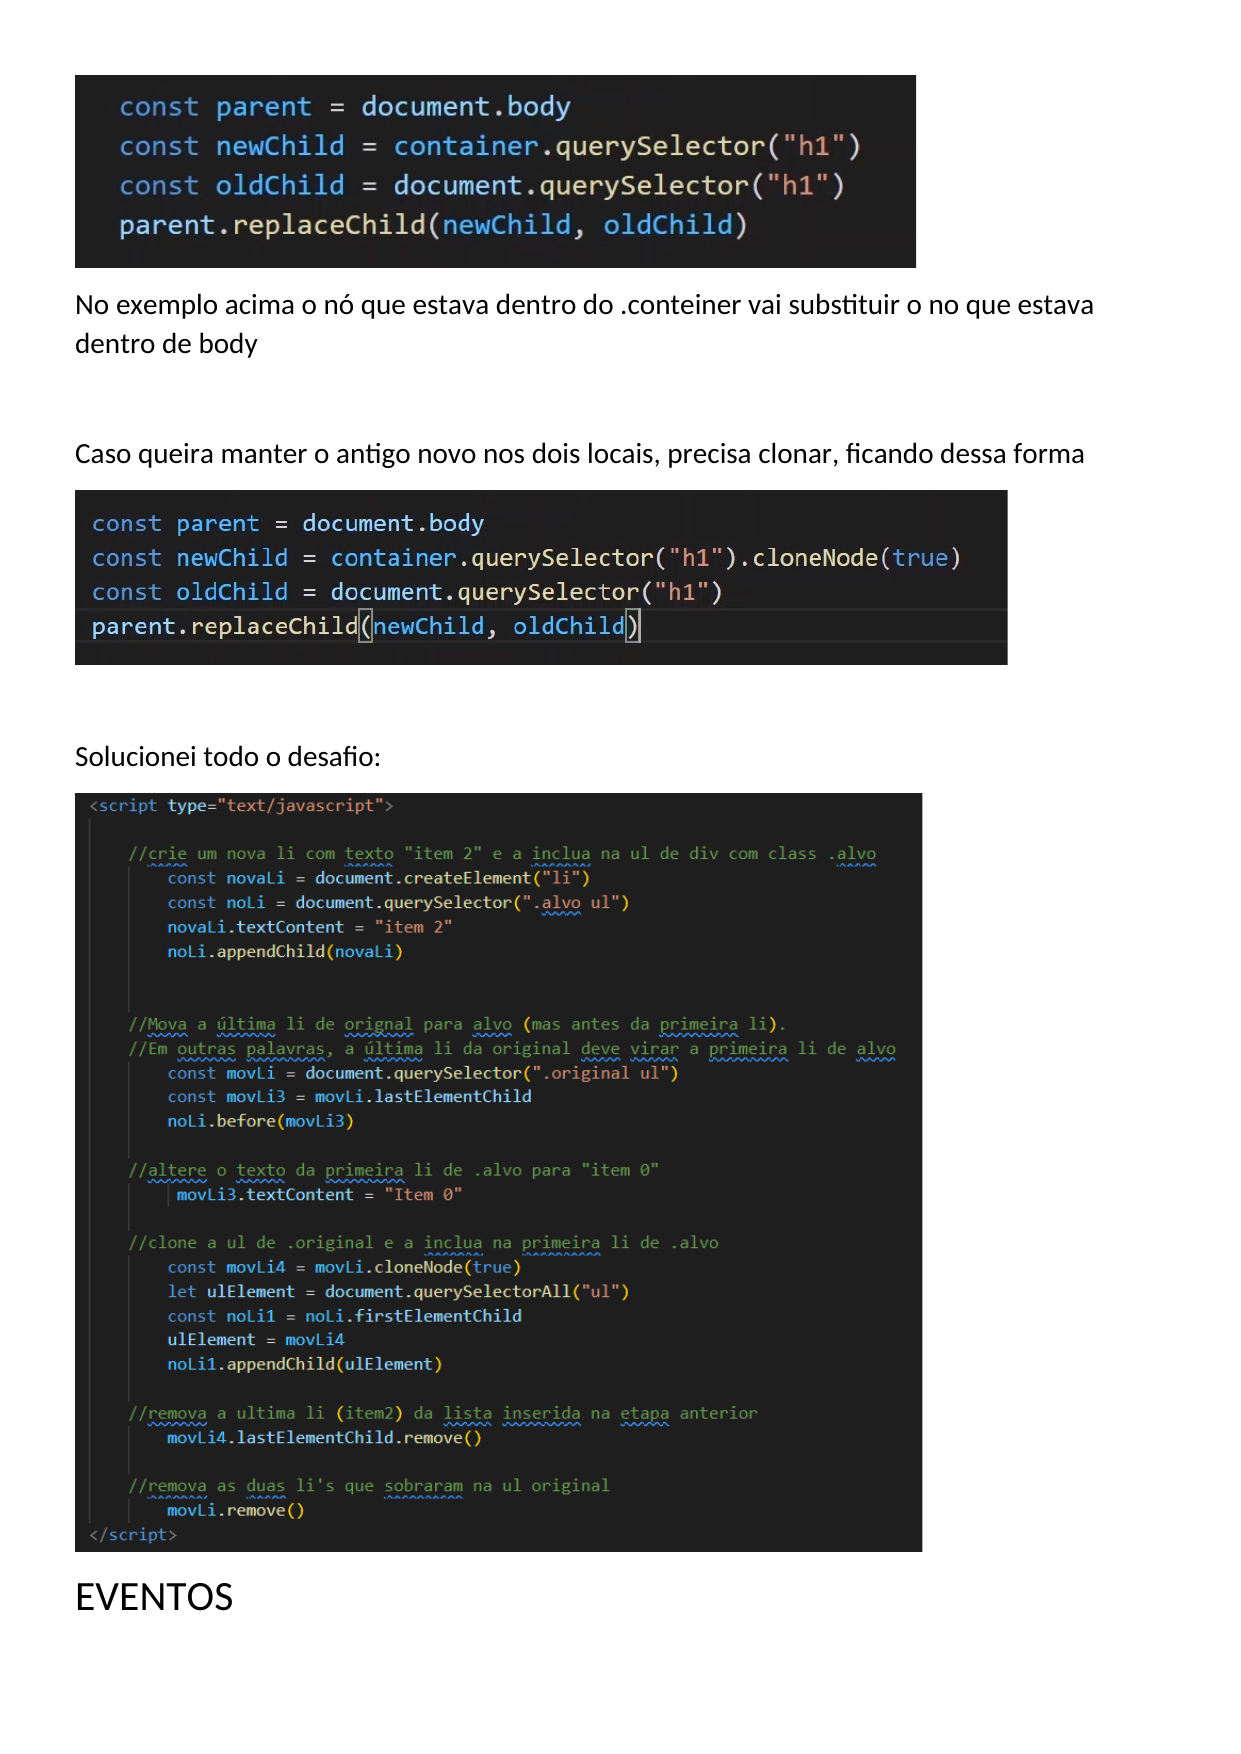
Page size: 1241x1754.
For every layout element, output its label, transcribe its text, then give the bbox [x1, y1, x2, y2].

picture [75, 793, 923, 1552]
text Solucionei todo o desafio: [75, 738, 1165, 774]
text Caso queira manter o antigo novo nos dois locais, precisa clonar, ficando dessa forma [75, 435, 1165, 471]
text No exemplo acima o nó que estava dentro do .conteiner vai substituir o no que estava dentro de body [75, 286, 1165, 361]
picture [75, 490, 1008, 665]
picture [75, 75, 917, 268]
text EVENTOS [75, 1570, 1165, 1621]
